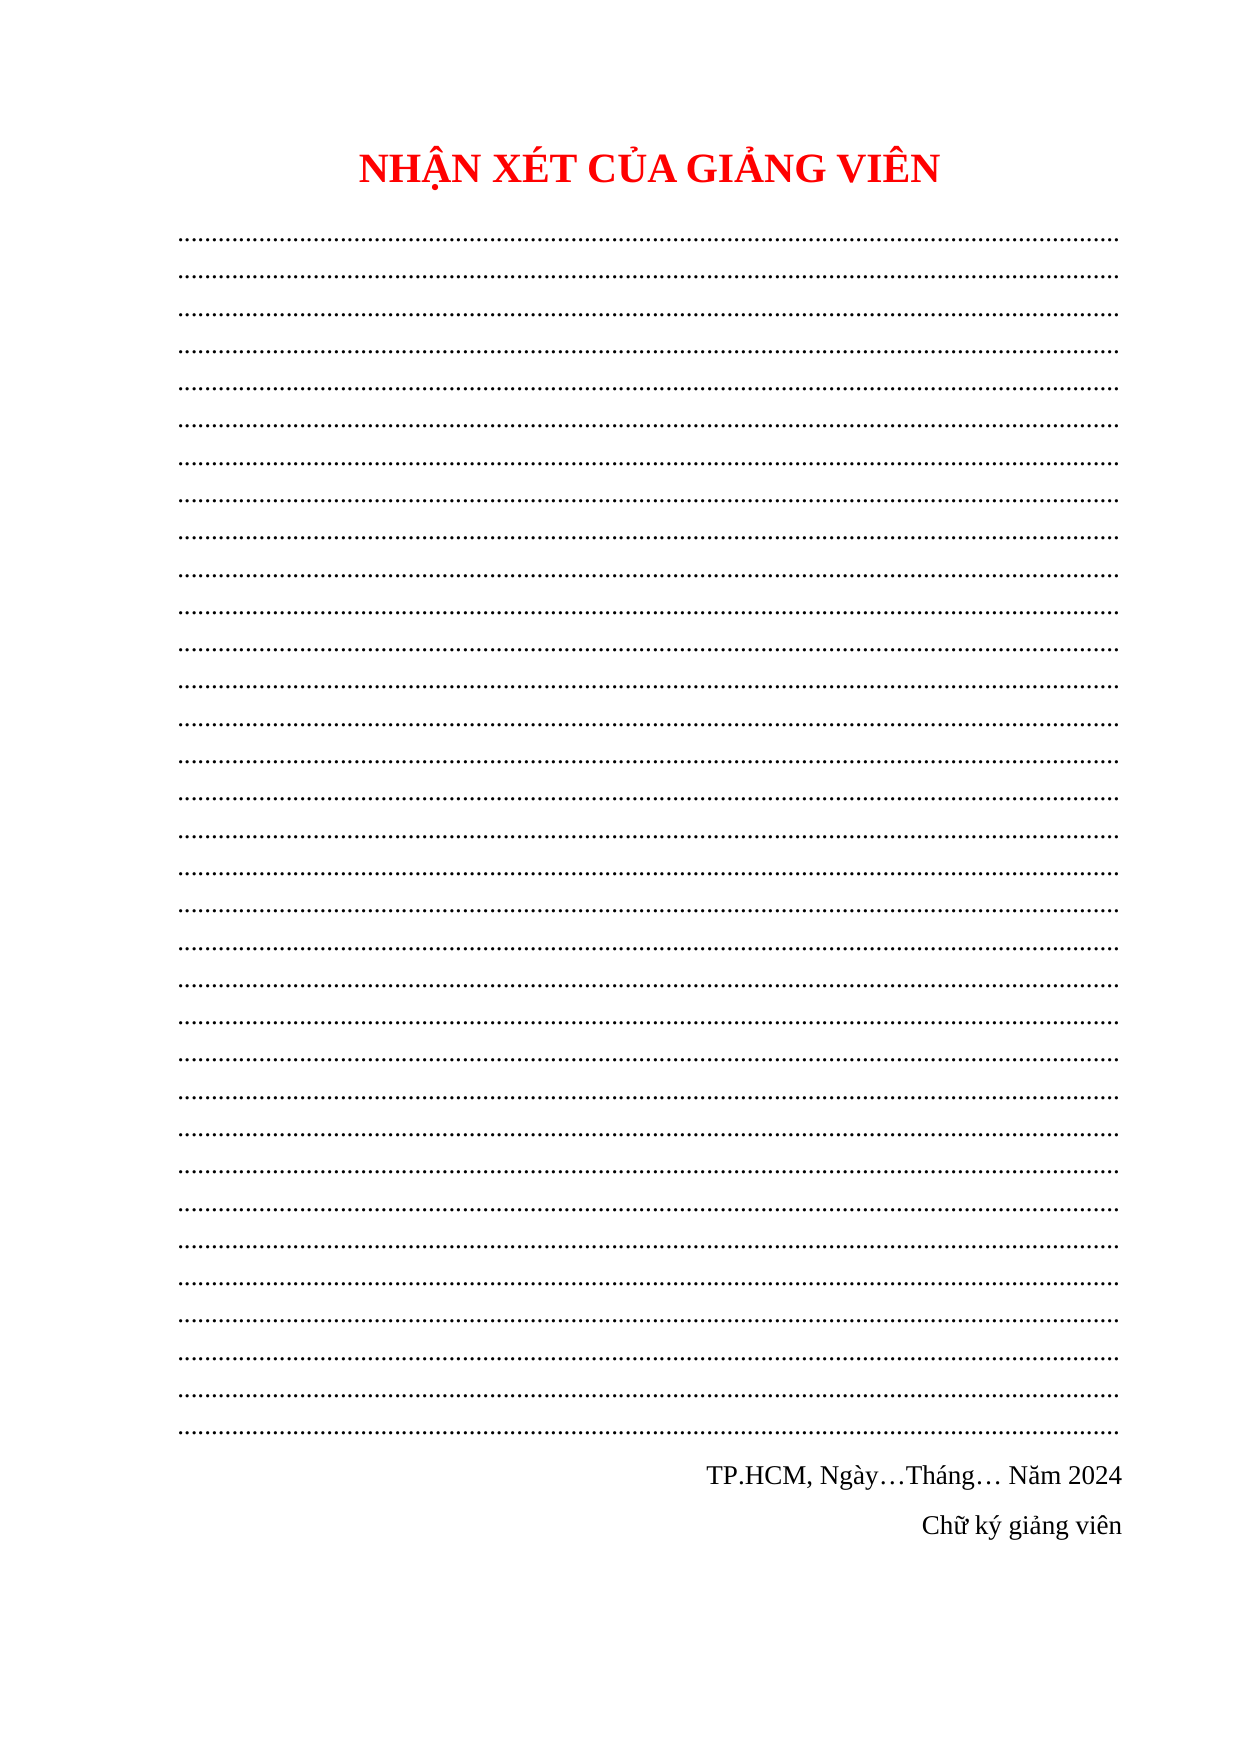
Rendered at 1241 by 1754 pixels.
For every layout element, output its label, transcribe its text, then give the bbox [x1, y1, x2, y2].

title NHẬN XÉT CỦA GIẢNG VIÊN [177, 143, 1122, 191]
text Chữ ký giảng viên [177, 1509, 1122, 1540]
text TP.HCM, Ngày…Tháng… Năm 2024 [177, 1459, 1122, 1490]
